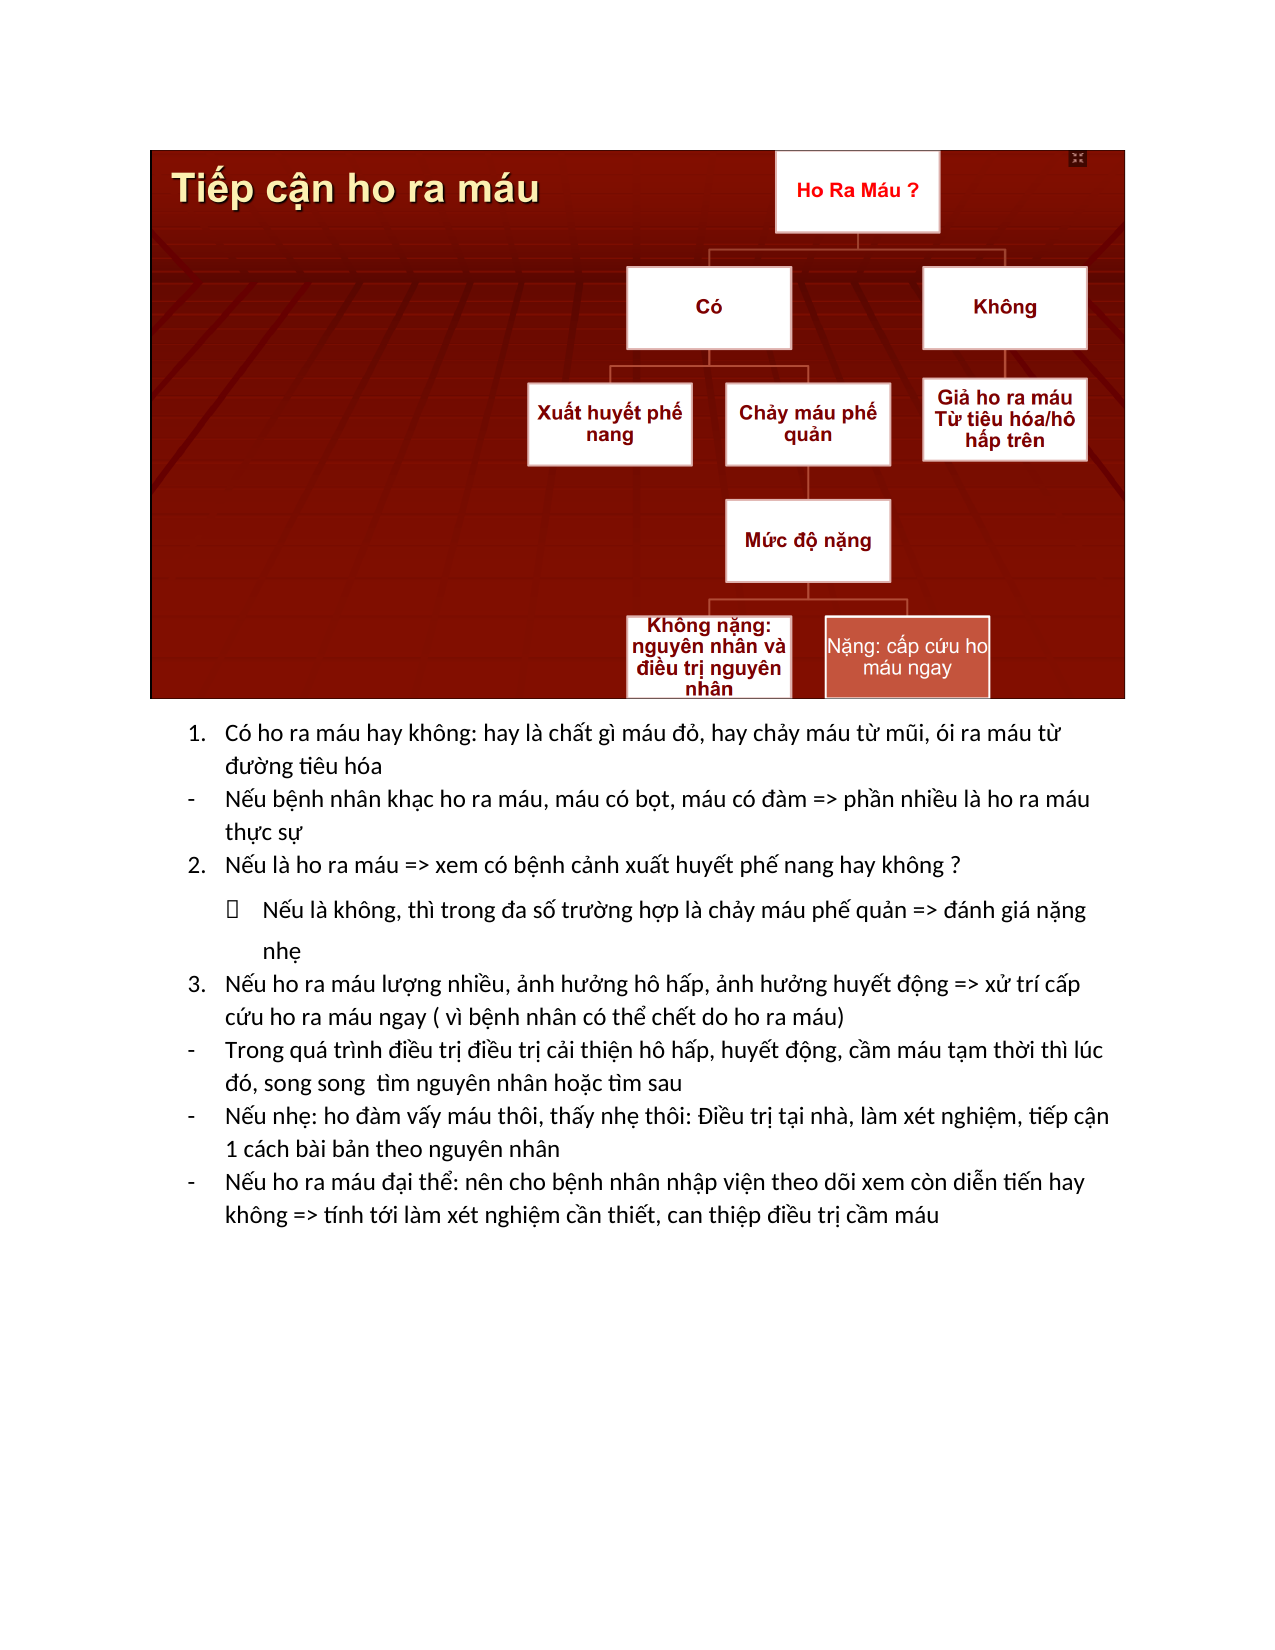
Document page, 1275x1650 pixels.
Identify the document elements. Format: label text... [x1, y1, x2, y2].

list Nếu bệnh nhân khạc ho ra máu, máu có bọt, máu có đàm => phần nhiều là ho ra máu thực sự [187, 783, 1125, 847]
list Nếu là ho ra máu => xem có bệnh cảnh xuất huyết phế nang hay không ? [187, 849, 1125, 879]
list Nếu ho ra máu lượng nhiều, ảnh hưởng hô hấp, ảnh hưởng huyết động => xử trí cấp cứu ho ra máu ngay ( vì bệnh nhân có thể chết do ho ra máu) [187, 968, 1125, 1032]
picture [150, 150, 1125, 699]
list Nếu ho ra máu đại thể: nên cho bệnh nhân nhập viện theo dõi xem còn diễn tiến hay không => tính tới làm xét nghiệm cần thiết, can thiệp điều trị cầm máu [187, 1166, 1125, 1229]
list Trong quá trình điều trị điều trị cải thiện hô hấp, huyết động, cầm máu tạm thời thì lúc đó, song song tìm nguyên nhân hoặc tìm sau [187, 1034, 1125, 1098]
list Nếu nhẹ: ho đàm vấy máu thôi, thấy nhẹ thôi: Điều trị tại nhà, làm xét nghiệm, tiếp cận 1 cách bài bản theo nguyên nhân [187, 1100, 1125, 1163]
list Có ho ra máu hay không: hay là chất gì máu đỏ, hay chảy máu từ mũi, ói ra máu từ đường tiêu hóa [187, 717, 1125, 781]
list Nếu là không, thì trong đa số trường hợp là chảy máu phế quản => đánh giá nặng nhẹ [225, 882, 1125, 966]
